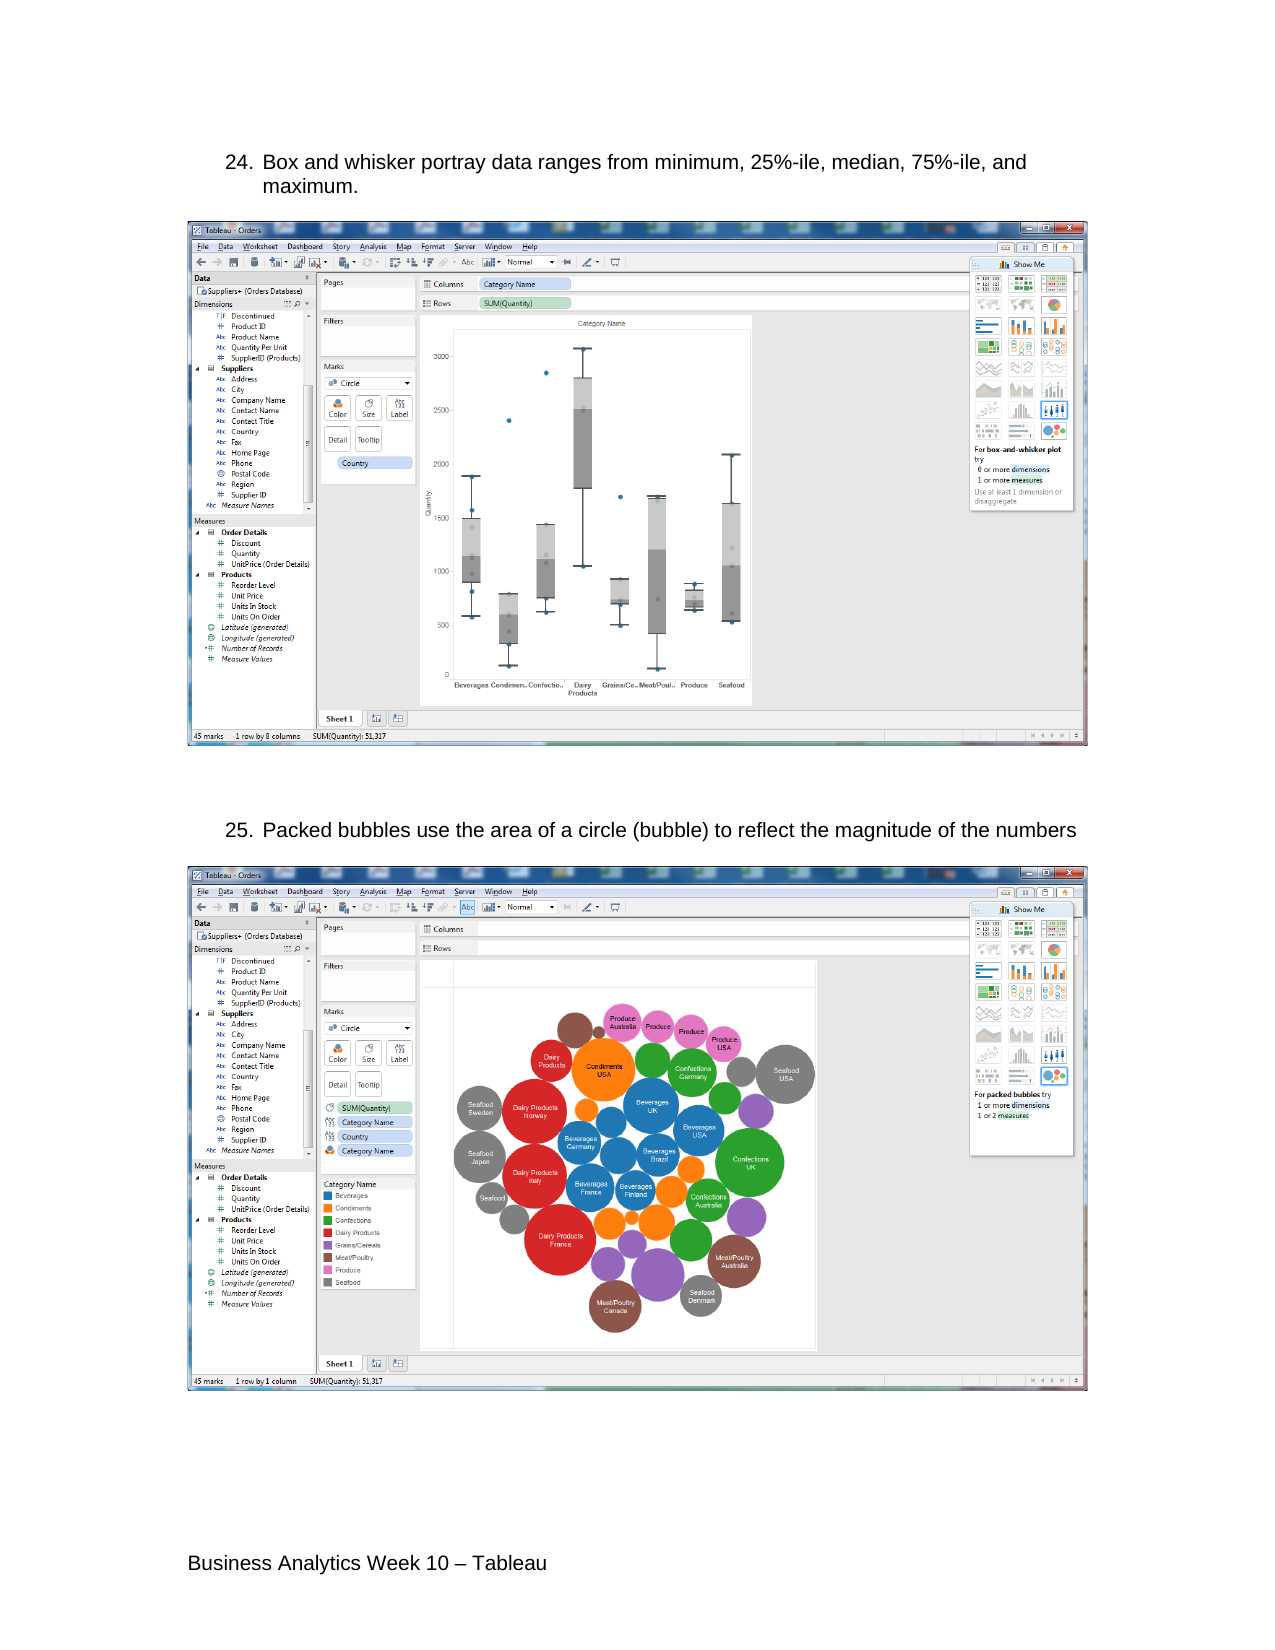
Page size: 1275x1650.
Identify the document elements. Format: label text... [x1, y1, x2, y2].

picture [187, 866, 1088, 1391]
picture [187, 221, 1088, 746]
list Packed bubbles use the area of a circle (bubble) to reflect the magnitude of the numbers [225, 818, 1087, 842]
list Box and whisker portray data ranges from minimum, 25%-ile, median, 75%-ile, and maximum. [225, 150, 1087, 198]
